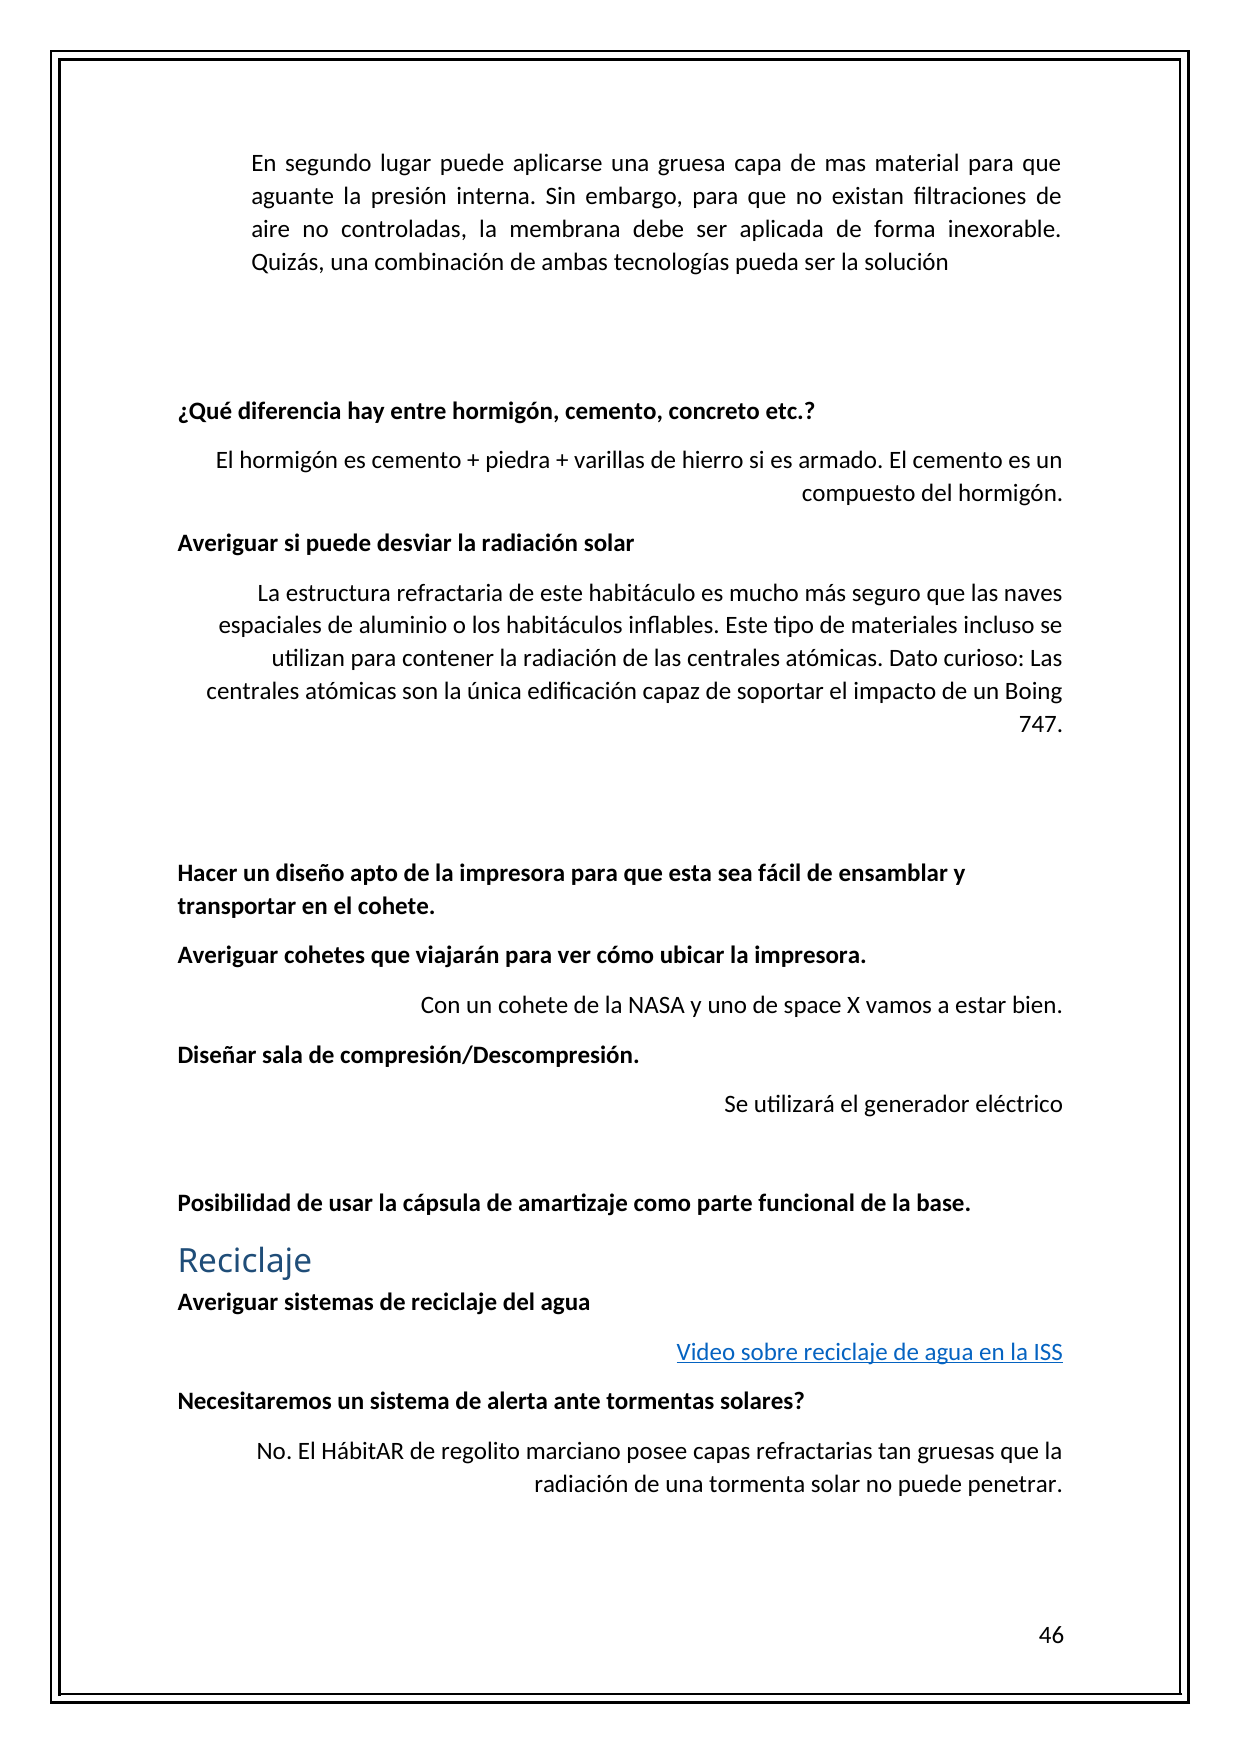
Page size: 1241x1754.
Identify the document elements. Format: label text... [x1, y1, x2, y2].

text En segundo lugar puede aplicarse una gruesa capa de mas material para que aguante la presión interna. Sin embargo, para que no existan filtraciones de aire no controladas, la membrana debe ser aplicada de forma inexorable. Quizás, una combinación de ambas tecnologías pueda ser la solución [251, 148, 1063, 277]
subtitle Reciclaje [177, 1237, 1063, 1283]
text Averiguar sistemas de reciclaje del agua [177, 1286, 1063, 1317]
text Video sobre reciclaje de agua en la ISS [177, 1336, 1063, 1366]
text Con un cohete de la NASA y uno de space X vamos a estar bien. [177, 989, 1063, 1020]
text Posibilidad de usar la cápsula de amartizaje como parte funcional de la base. [177, 1188, 1063, 1218]
text Hacer un diseño apto de la impresora para que esta sea fácil de ensamblar y transportar en el cohete. [177, 857, 1063, 921]
text Averiguar si puede desviar la radiación solar [177, 527, 1063, 558]
text La estructura refractaria de este habitáculo es mucho más seguro que las naves espaciales de aluminio o los habitáculos inflables. Este tipo de materiales incluso se utilizan para contener la radiación de las centrales atómicas. Dato curioso: Las centrales atómicas son la única edificación capaz de soportar el impacto de un Boing 747. [177, 577, 1063, 739]
text ¿Qué diferencia hay entre hormigón, cemento, concreto etc.? [177, 395, 1063, 426]
text Averiguar cohetes que viajarán para ver cómo ubicar la impresora. [177, 940, 1063, 970]
text Diseñar sala de compresión/Descompresión. [177, 1039, 1063, 1069]
text No. El HábitAR de regolito marciano posee capas refractarias tan gruesas que la radiación de una tormenta solar no puede penetrar. [177, 1435, 1063, 1498]
text El hormigón es cemento + piedra + varillas de hierro si es armado. El cemento es un compuesto del hormigón. [177, 445, 1063, 508]
text Necesitaremos un sistema de alerta ante tormentas solares? [177, 1385, 1063, 1416]
text Se utilizará el generador eléctrico [177, 1088, 1063, 1119]
